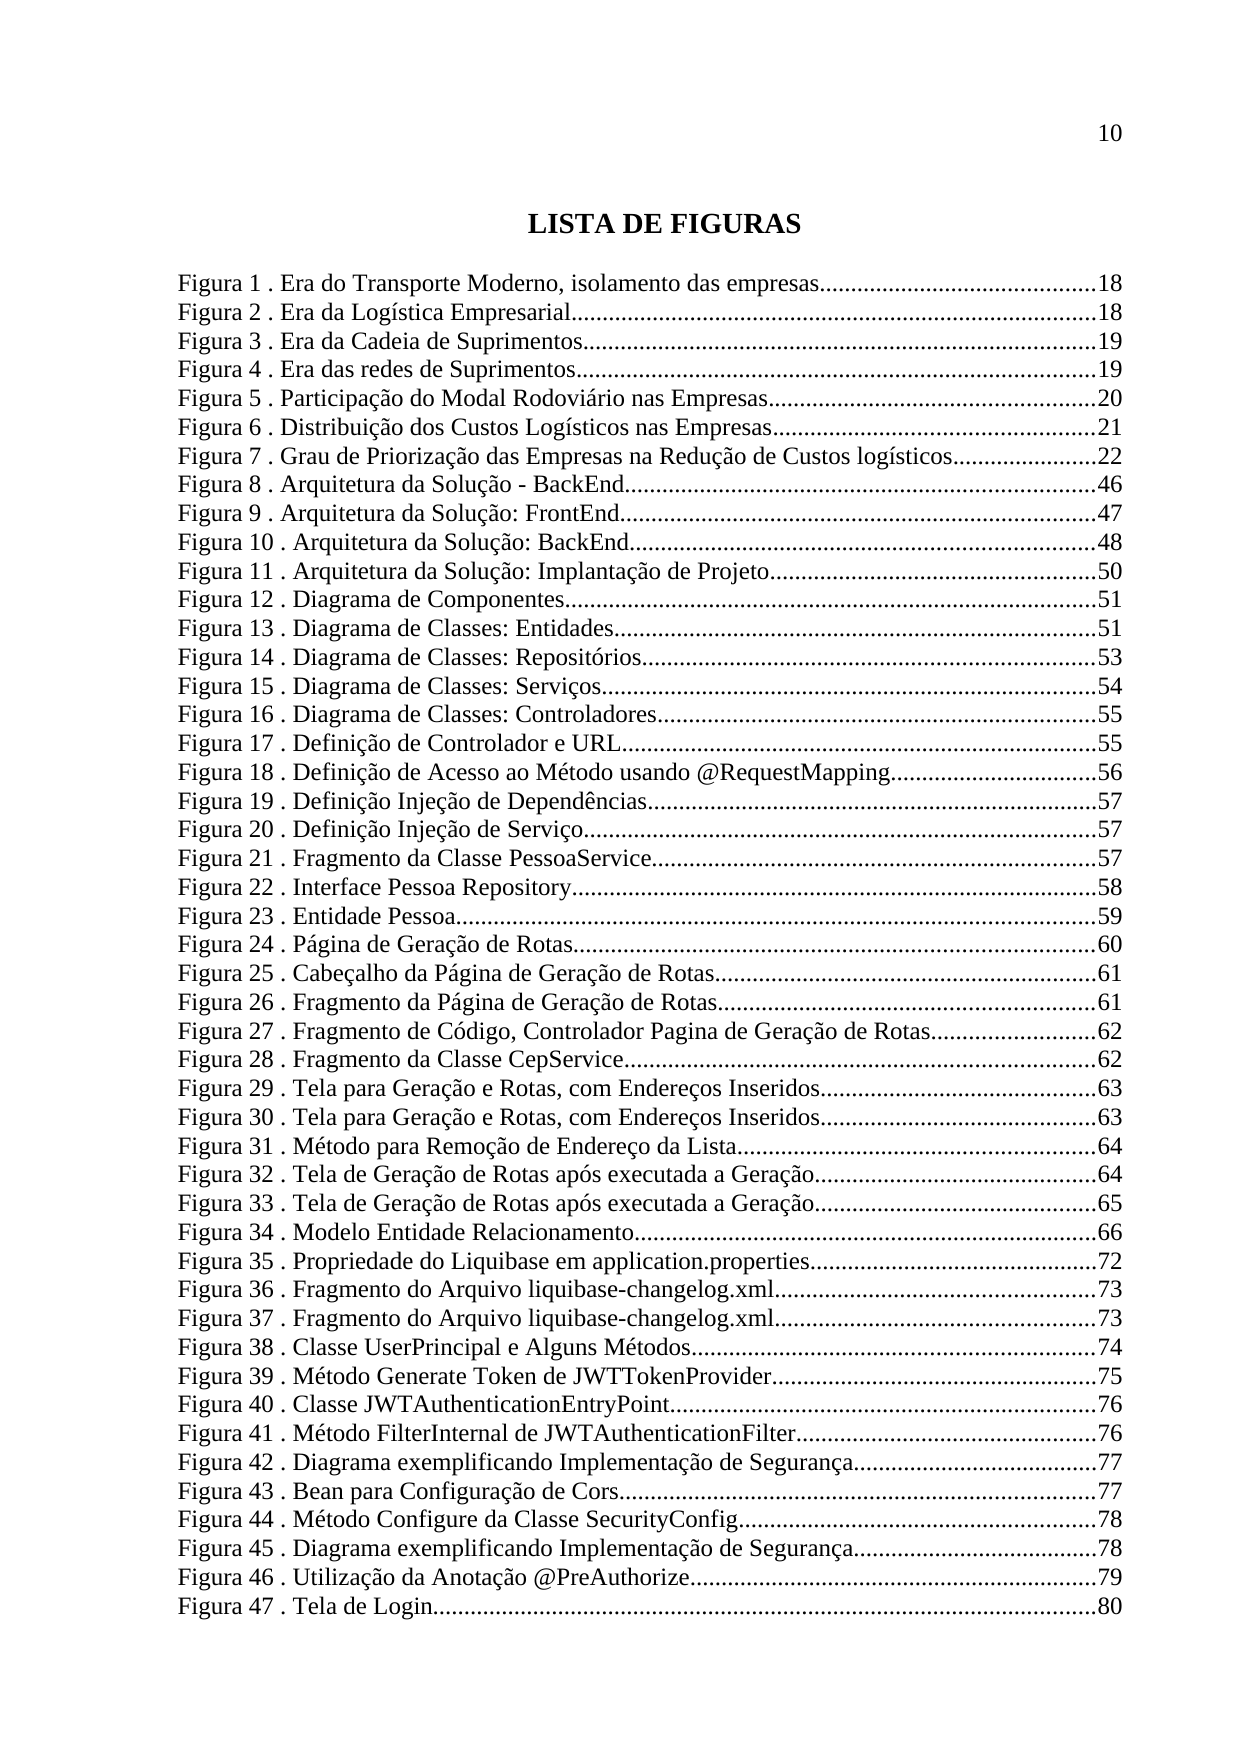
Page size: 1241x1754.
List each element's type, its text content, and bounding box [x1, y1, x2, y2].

text Figura 7 . Grau de Priorização das Empresas na Redução de Custos logísticos. 22 [177, 441, 1122, 469]
text Figura 20 . Definição Injeção de Serviço 57 [177, 814, 1122, 843]
text Figura 5 . Participação do Modal Rodoviário nas Empresas. 20 [177, 383, 1122, 412]
text Figura 14 . Diagrama de Classes: Repositórios 53 [177, 642, 1122, 671]
text Figura 43 . Bean para Configuração de Cors 77 [177, 1476, 1122, 1504]
text Figura 22 . Interface Pessoa Repository 58 [177, 872, 1122, 901]
text Figura 46 . Utilização da Anotação @PreAuthorize 79 [177, 1562, 1122, 1591]
text Figura 16 . Diagrama de Classes: Controladores 55 [177, 699, 1122, 728]
text Figura 18 . Definição de Acesso ao Método usando @RequestMapping 56 [177, 757, 1122, 786]
text Figura 9 . Arquitetura da Solução: FrontEnd 47 [177, 498, 1122, 527]
text Figura 44 . Método Configure da Classe SecurityConfig 78 [177, 1504, 1122, 1533]
text Figura 32 . Tela de Geração de Rotas após executada a Geração. 64 [177, 1159, 1122, 1188]
text Figura 2 . Era da Logística Empresarial. 18 [177, 297, 1122, 326]
text Figura 25 . Cabeçalho da Página de Geração de Rotas 61 [177, 958, 1122, 987]
text Figura 47 . Tela de Login 80 [177, 1591, 1122, 1619]
text Figura 17 . Definição de Controlador e URL 55 [177, 728, 1122, 757]
text Figura 1 . Era do Transporte Moderno, isolamento das empresas. 18 [177, 268, 1122, 297]
text Figura 6 . Distribuição dos Custos Logísticos nas Empresas. 21 [177, 412, 1122, 441]
text Figura 3 . Era da Cadeia de Suprimentos. 19 [177, 326, 1122, 354]
text Figura 8 . Arquitetura da Solução - BackEnd 46 [177, 469, 1122, 498]
text Figura 39 . Método Generate Token de JWTTokenProvider 75 [177, 1361, 1122, 1389]
text Figura 42 . Diagrama exemplificando Implementação de Segurança 77 [177, 1447, 1122, 1476]
text Figura 37 . Fragmento do Arquivo liquibase-changelog.xml 73 [177, 1303, 1122, 1332]
text Figura 27 . Fragmento de Código, Controlador Pagina de Geração de Rotas 62 [177, 1016, 1122, 1044]
text Figura 31 . Método para Remoção de Endereço da Lista. 64 [177, 1131, 1122, 1159]
text Figura 35 . Propriedade do Liquibase em application.properties 72 [177, 1246, 1122, 1274]
text Figura 4 . Era das redes de Suprimentos. 19 [177, 354, 1122, 383]
text Figura 12 . Diagrama de Componentes 51 [177, 584, 1122, 613]
text Figura 10 . Arquitetura da Solução: BackEnd 48 [177, 527, 1122, 556]
text Figura 36 . Fragmento do Arquivo liquibase-changelog.xml 73 [177, 1274, 1122, 1303]
text Figura 40 . Classe JWTAuthenticationEntryPoint 76 [177, 1389, 1122, 1418]
text Figura 38 . Classe UserPrincipal e Alguns Métodos 74 [177, 1332, 1122, 1361]
text Figura 26 . Fragmento da Página de Geração de Rotas 61 [177, 987, 1122, 1016]
text Figura 11 . Arquitetura da Solução: Implantação de Projeto 50 [177, 556, 1122, 584]
text LISTA DE FIGURAS [207, 206, 1122, 239]
text Figura 15 . Diagrama de Classes: Serviços 54 [177, 671, 1122, 699]
text Figura 19 . Definição Injeção de Dependências 57 [177, 786, 1122, 814]
text Figura 41 . Método FilterInternal de JWTAuthenticationFilter 76 [177, 1418, 1122, 1447]
text Figura 23 . Entidade Pessoa 59 [177, 901, 1122, 929]
text Figura 34 . Modelo Entidade Relacionamento 66 [177, 1217, 1122, 1246]
text Figura 13 . Diagrama de Classes: Entidades 51 [177, 613, 1122, 642]
text Figura 29 . Tela para Geração e Rotas, com Endereços Inseridos 63 [177, 1073, 1122, 1102]
text Figura 30 . Tela para Geração e Rotas, com Endereços Inseridos 63 [177, 1102, 1122, 1131]
text Figura 28 . Fragmento da Classe CepService 62 [177, 1044, 1122, 1073]
text Figura 24 . Página de Geração de Rotas 60 [177, 929, 1122, 958]
text Figura 21 . Fragmento da Classe PessoaService 57 [177, 843, 1122, 872]
text Figura 33 . Tela de Geração de Rotas após executada a Geração. 65 [177, 1188, 1122, 1217]
text Figura 45 . Diagrama exemplificando Implementação de Segurança 78 [177, 1533, 1122, 1562]
